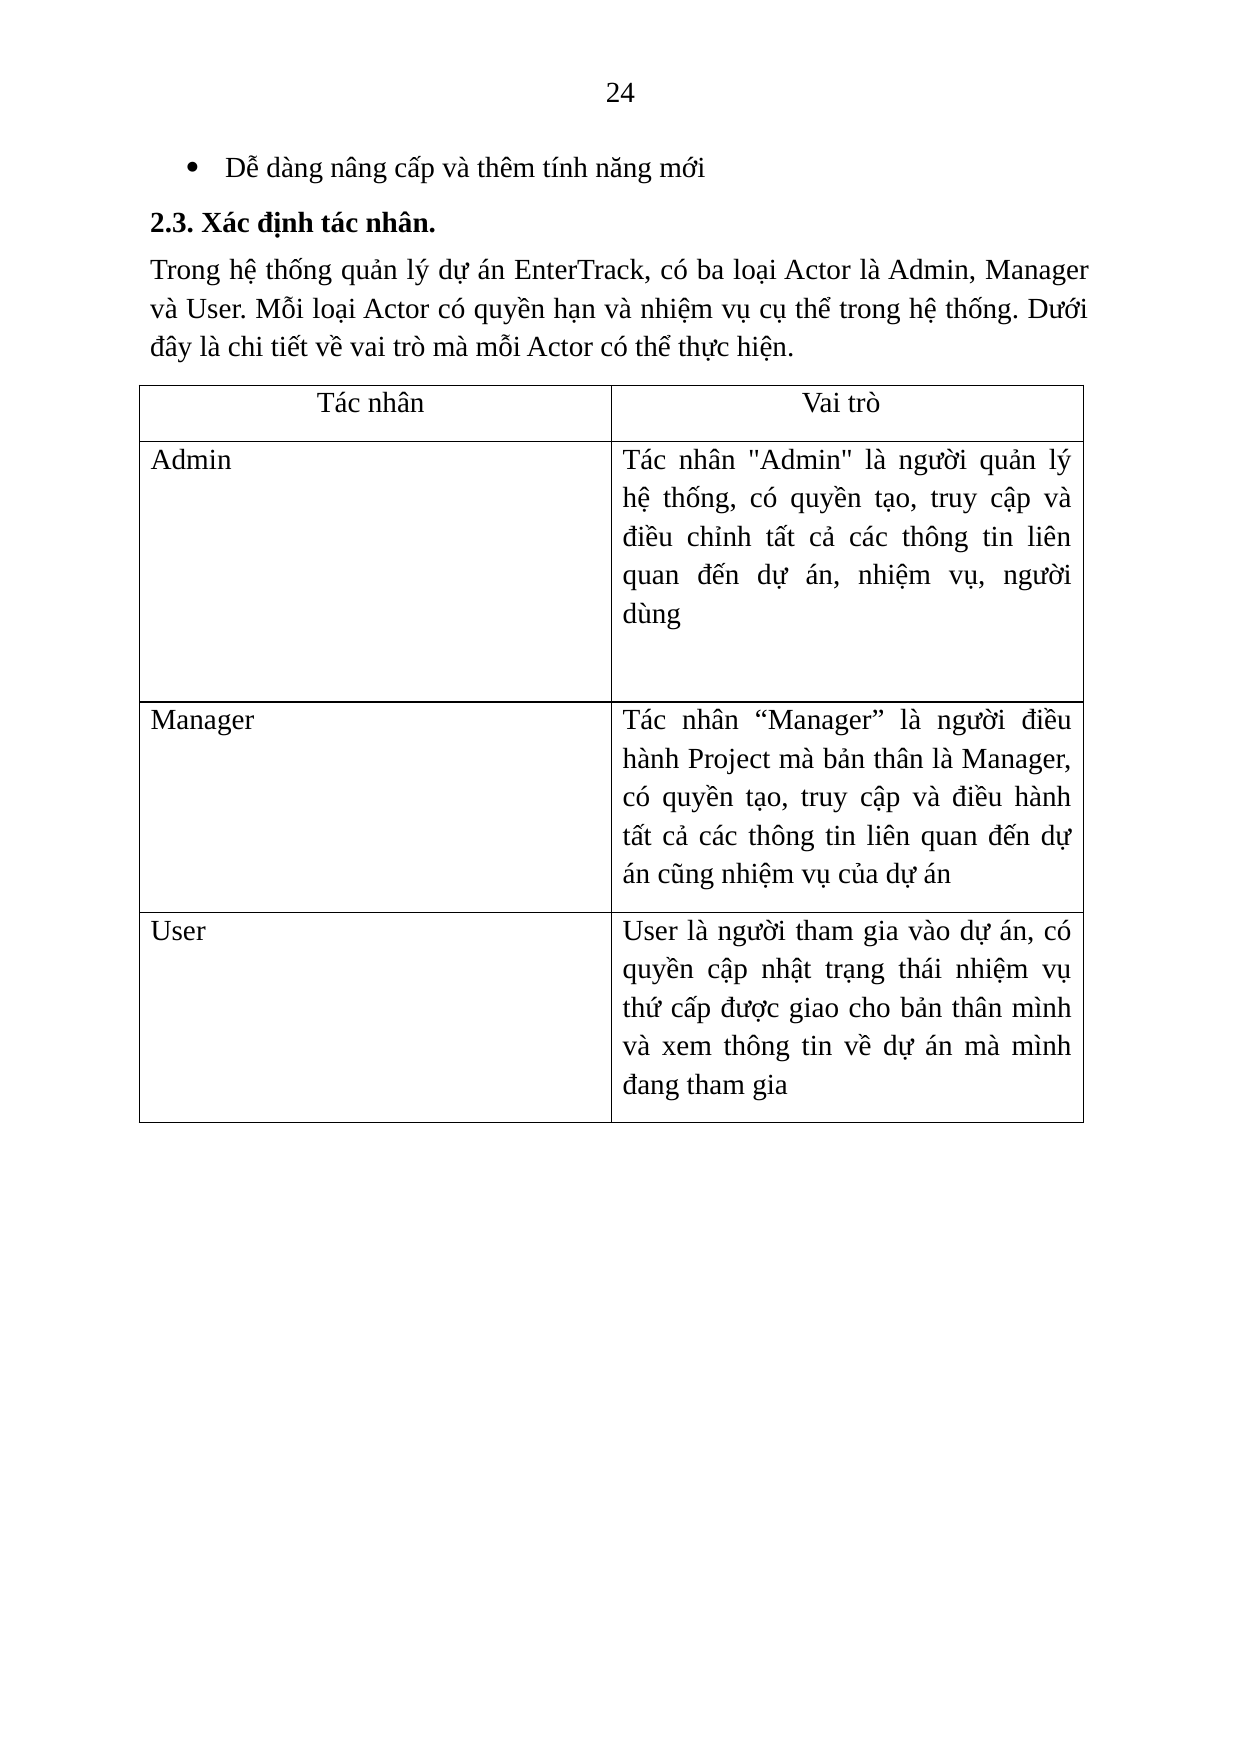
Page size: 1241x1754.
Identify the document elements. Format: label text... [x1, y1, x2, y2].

table_cell User [140, 913, 611, 1122]
table_cell User là người tham gia vào dự án, có quyền cập nhật trạng thái nhiệm vụ thứ cấp được giao cho bản thân mình và xem thông tin về dự án mà mình đang tham gia [612, 913, 1083, 1122]
table_cell Tác nhân "Admin" là người quản lý hệ thống, có quyền tạo, truy cập và điều chỉnh tất cả các thông tin liên quan đến dự án, nhiệm vụ, người dùng [612, 442, 1083, 701]
subtitle 2.3. Xác định tác nhân. [150, 205, 1090, 239]
table_cell Tác nhân “Manager” là người điều hành Project mà bản thân là Manager, có quyền tạo, truy cập và điều hành tất cả các thông tin liên quan đến dự án cũng nhiệm vụ của dự án [612, 703, 1083, 912]
table_header Tác nhân [140, 386, 611, 441]
table_cell Manager [140, 703, 611, 912]
text Trong hệ thống quản lý dự án EnterTrack, có ba loại Actor là Admin, Manager và User. Mỗi loại Actor có quyền hạn và nhiệm vụ cụ thể trong hệ thống. Dưới đây là chi tiết về vai trò mà mỗi Actor có thể thực hiện. [150, 252, 1090, 363]
table_header Vai trò [612, 386, 1083, 441]
list Dễ dàng nâng cấp và thêm tính năng mới [187, 150, 1090, 184]
table_cell Admin [140, 442, 611, 701]
